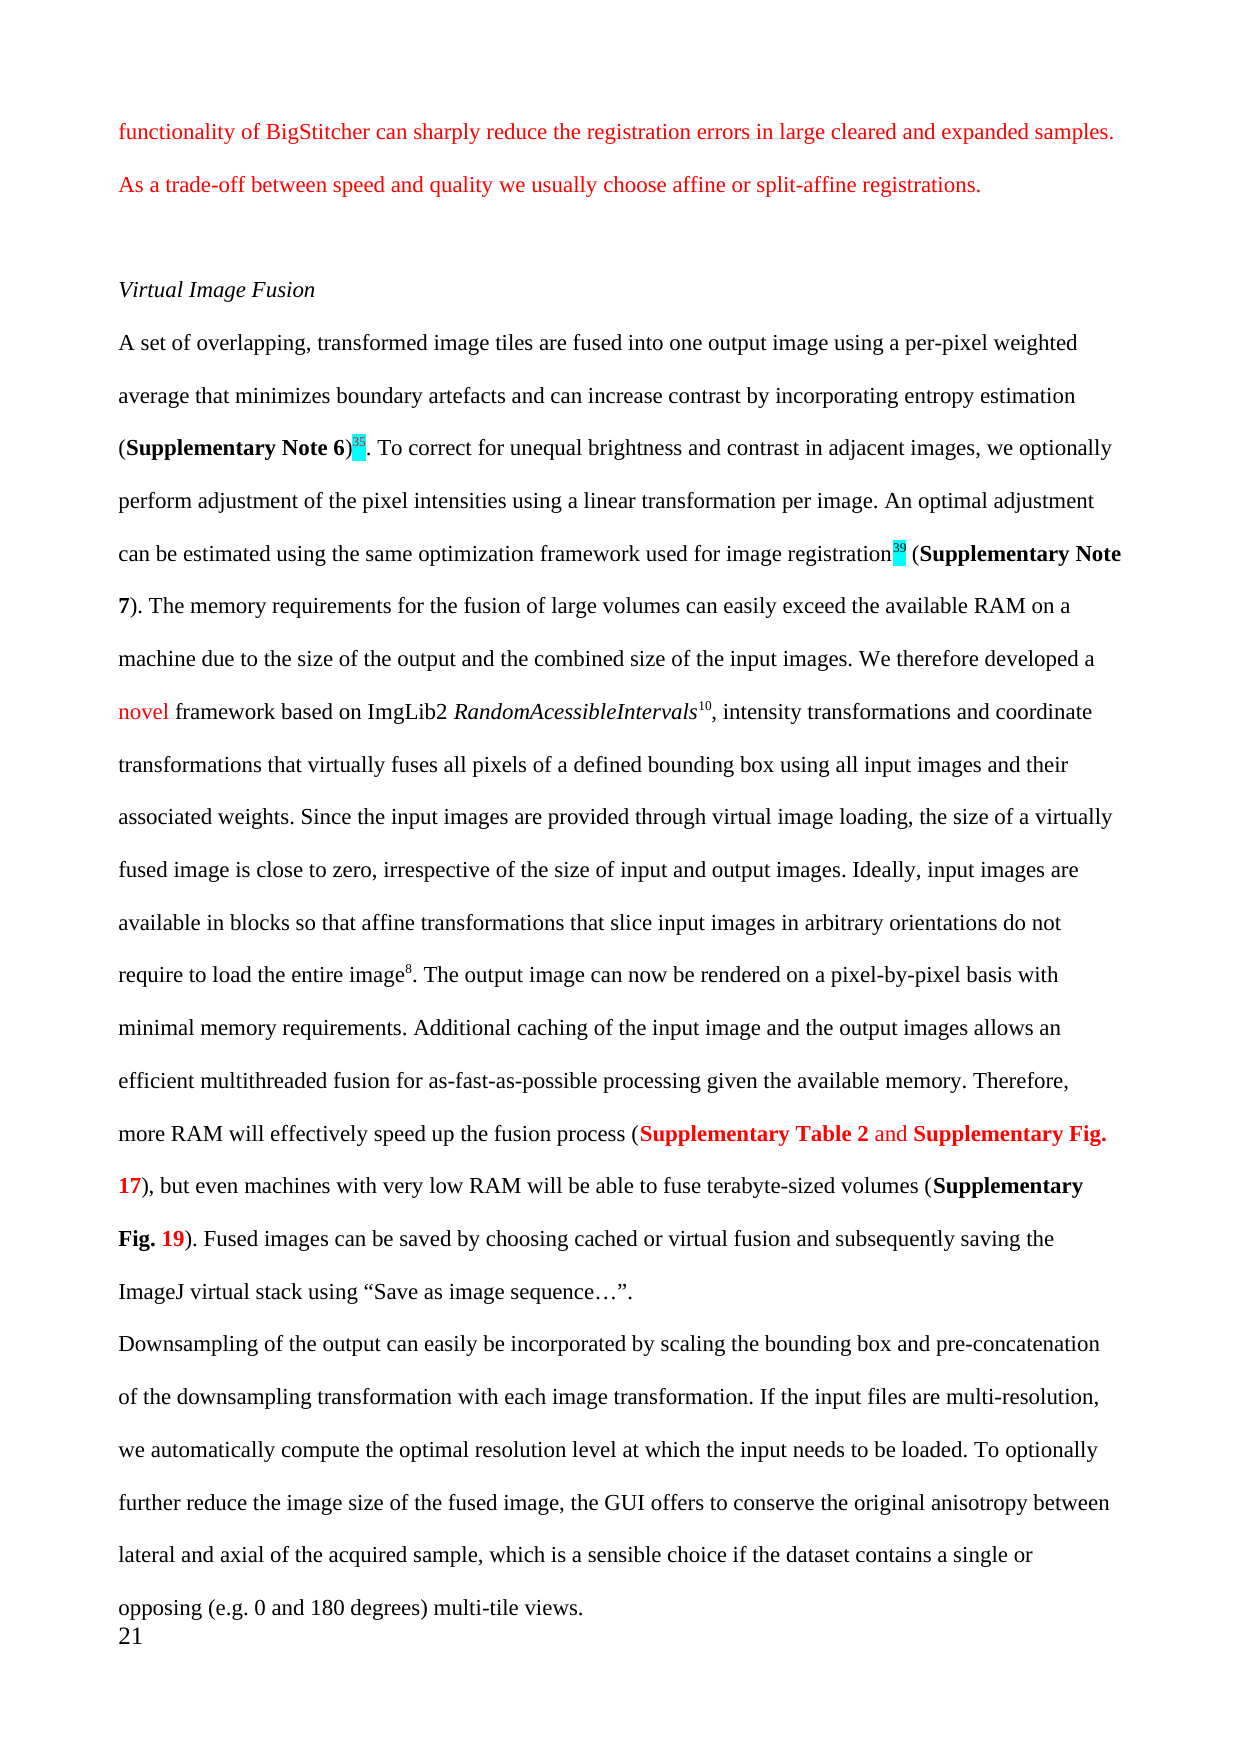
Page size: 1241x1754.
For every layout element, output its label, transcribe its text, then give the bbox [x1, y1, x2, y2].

text A set of overlapping, transformed image tiles are fused into one output image using a per-pixel weighted average that minimizes boundary artefacts and can increase contrast by incorporating entropy estimation (Supplementary Note 6)35. To correct for unequal brightness and contrast in adjacent images, we optionally perform adjustment of the pixel intensities using a linear transformation per image. An optimal adjustment can be estimated using the same optimization framework used for image registration39 (Supplementary Note 7). The memory requirements for the fusion of large volumes can easily exceed the available RAM on a machine due to the size of the output and the combined size of the input images. We therefore developed a novel framework based on ImgLib2 RandomAcessibleIntervals10, intensity transformations and coordinate transformations that virtually fuses all pixels of a defined bounding box using all input images and their associated weights. Since the input images are provided through virtual image loading, the size of a virtually fused image is close to zero, irrespective of the size of input and output images. Ideally, input images are available in blocks so that affine transformations that slice input images in arbitrary orientations do not require to load the entire image8. The output image can now be rendered on a pixel-by-pixel basis with minimal memory requirements. Additional caching of the input image and the output images allows an efficient multithreaded fusion for as-fast-as-possible processing given the available memory. Therefore, more RAM will effectively speed up the fusion process (Supplementary Table 2 and Supplementary Fig. 17), but even machines with very low RAM will be able to fuse terabyte-sized volumes (Supplementary Fig. 19). Fused images can be saved by choosing cached or virtual fusion and subsequently saving the ImageJ virtual stack using “Save as image sequence…”. [118, 329, 1122, 1304]
text Downsampling of the output can easily be incorporated by scaling the bounding box and pre-concatenation of the downsampling transformation with each image transformation. If the input files are multi-resolution, we automatically compute the optimal resolution level at which the input needs to be loaded. To optionally further reduce the image size of the fused image, the GUI offers to conserve the original anisotropy between lateral and axial of the acquired sample, which is a sensible choice if the dataset contains a single or opposing (e.g. 0 and 180 degrees) multi-tile views. [118, 1330, 1122, 1620]
text Virtual Image Fusion [118, 276, 1122, 303]
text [118, 118, 1122, 197]
